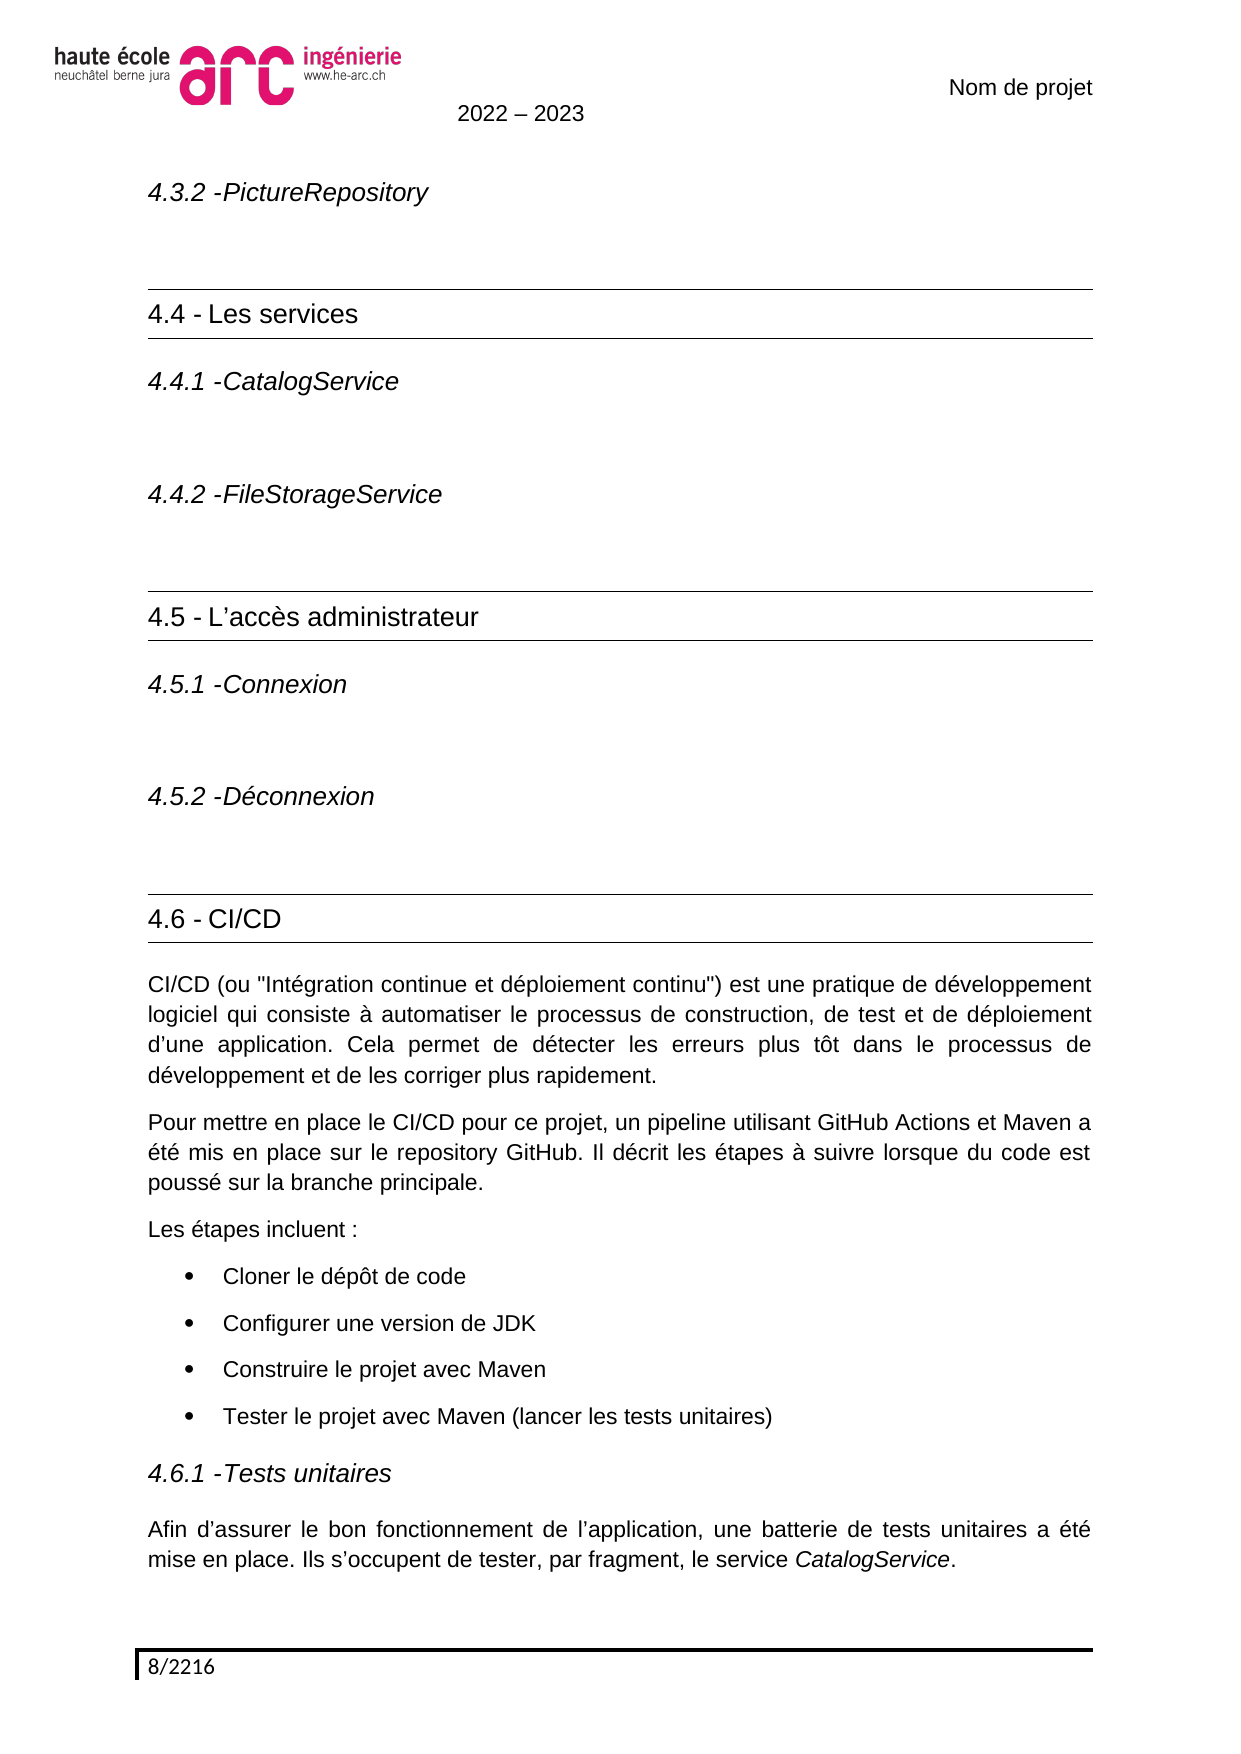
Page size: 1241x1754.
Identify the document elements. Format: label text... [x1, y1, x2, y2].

text CI/CD [148, 895, 1093, 942]
text CI/CD (ou "Intégration continue et déploiement continu") est une pratique de développement logiciel qui consiste à automatiser le processus de construction, de test et de déploiement d’une application. Cela permet de détecter les erreurs plus tôt dans le processus de développement et de les corriger plus rapidement. [148, 971, 1093, 1088]
list Tester le projet avec Maven (lancer les tests unitaires) [185, 1403, 1093, 1430]
text PictureRepository [148, 177, 1093, 206]
text Déconnexion [148, 781, 1093, 811]
text Tests unitaires [148, 1458, 1093, 1488]
text Les services [148, 290, 1093, 338]
text Les étapes incluent : [148, 1216, 1093, 1242]
text L’accès administrateur [148, 592, 1093, 640]
text CatalogService [148, 366, 1093, 396]
text Pour mettre en place le CI/CD pour ce projet, un pipeline utilisant GitHub Actions et Maven a été mis en place sur le repository GitHub. Il décrit les étapes à suivre lorsque du code est poussé sur la branche principale. [148, 1108, 1093, 1195]
text Afin d’assurer le bon fonctionnement de l’application, une batterie de tests unitaires a été mise en place. Ils s’occupent de tester, par fragment, le service CatalogService. [148, 1516, 1093, 1572]
list Construire le projet avec Maven [185, 1356, 1093, 1383]
list Cloner le dépôt de code [185, 1263, 1093, 1289]
list Configurer une version de JDK [185, 1309, 1093, 1336]
text FileStorageService [148, 479, 1093, 509]
text Connexion [148, 669, 1093, 699]
picture [49, 42, 406, 105]
